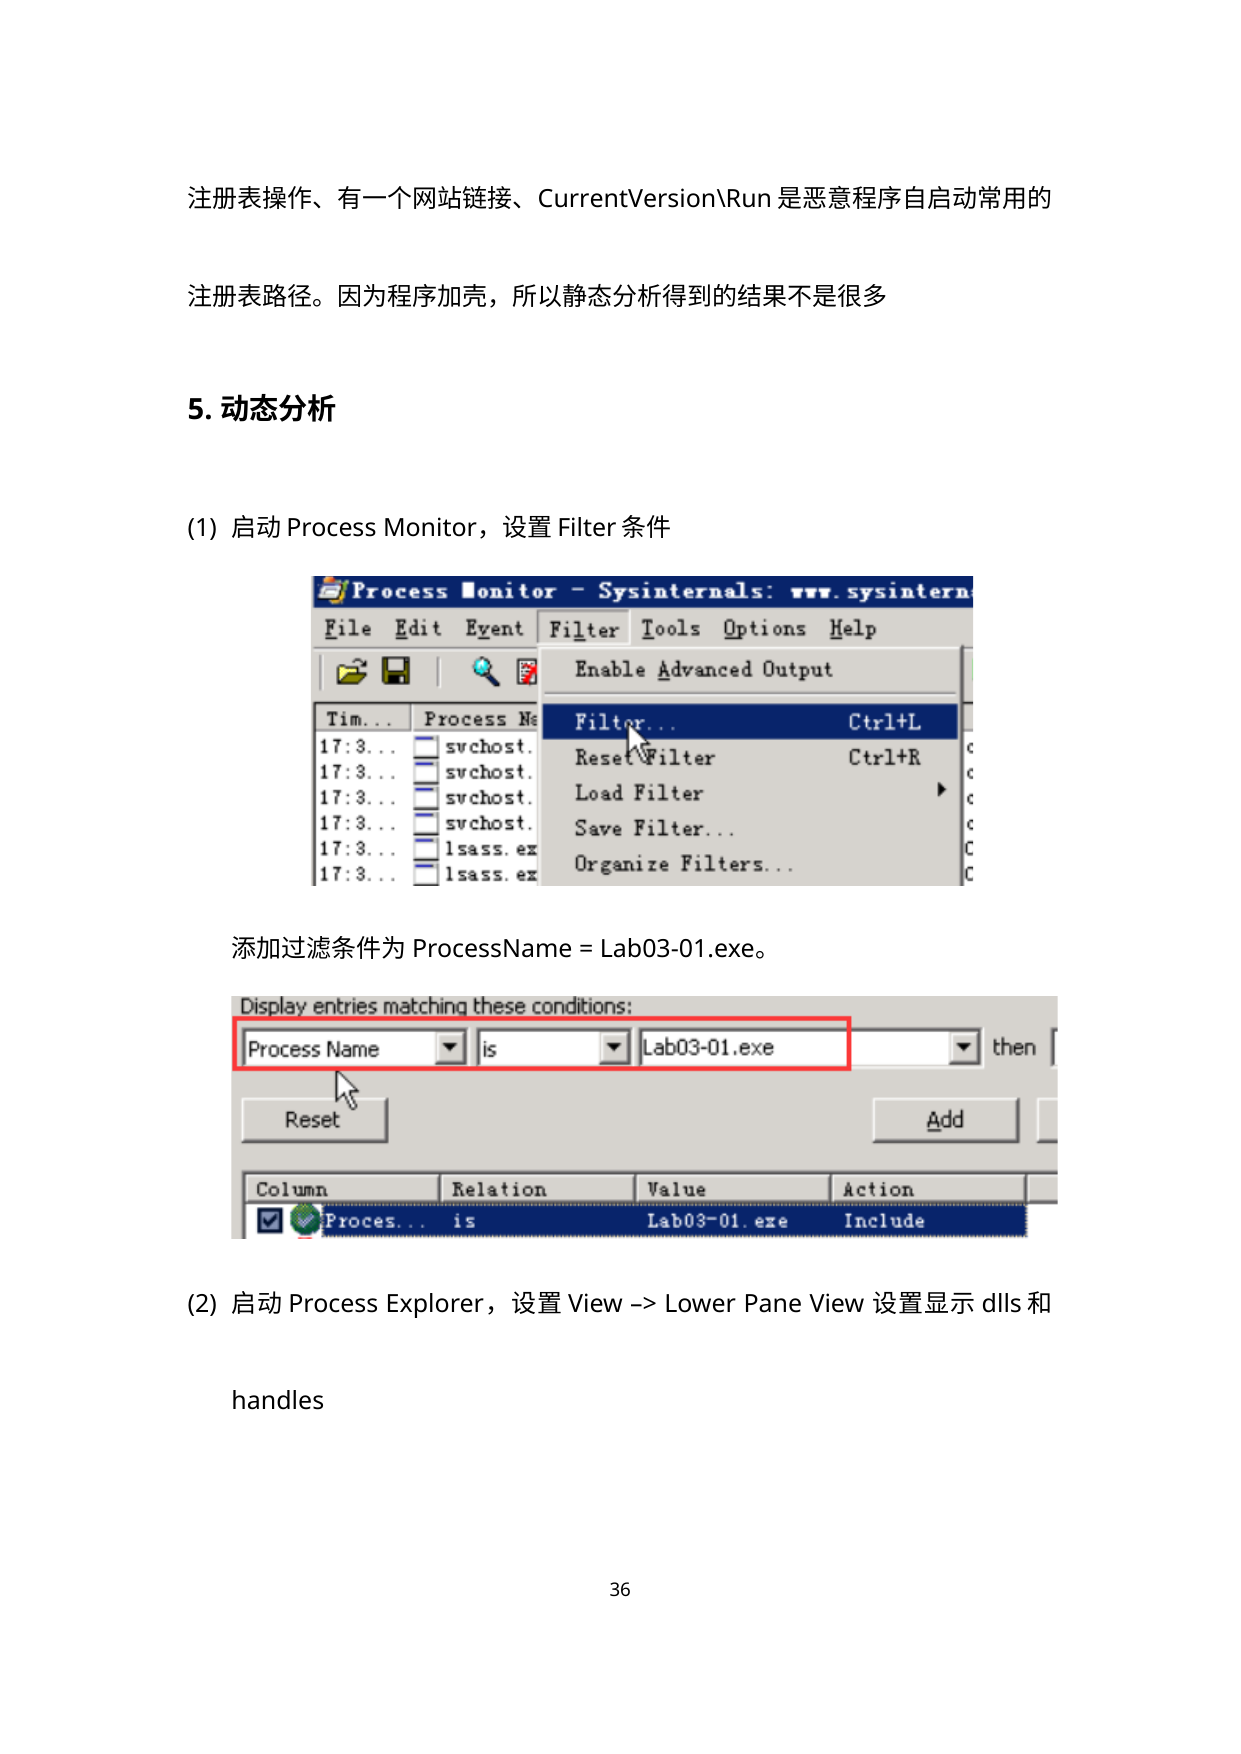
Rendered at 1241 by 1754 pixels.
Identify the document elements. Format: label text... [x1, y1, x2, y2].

picture [310, 576, 974, 886]
list 添加过滤条件为 ProcessName = Lab03-01.exe。 [231, 914, 1053, 979]
picture [231, 996, 1058, 1239]
subtitle 5. 动态分析 [187, 374, 1053, 439]
text 注册表操作、有一个网站链接、CurrentVersion\Run是恶意程序自启动常用的注册表路径。因为程序加壳，所以静态分析得到的结果不是很多 [187, 164, 1053, 327]
list 启动Process Explorer，设置View –> Lower Pane View 设置显示dlls和handles [187, 1269, 1053, 1432]
list 启动Process Monitor，设置Filter条件 [187, 493, 1053, 558]
